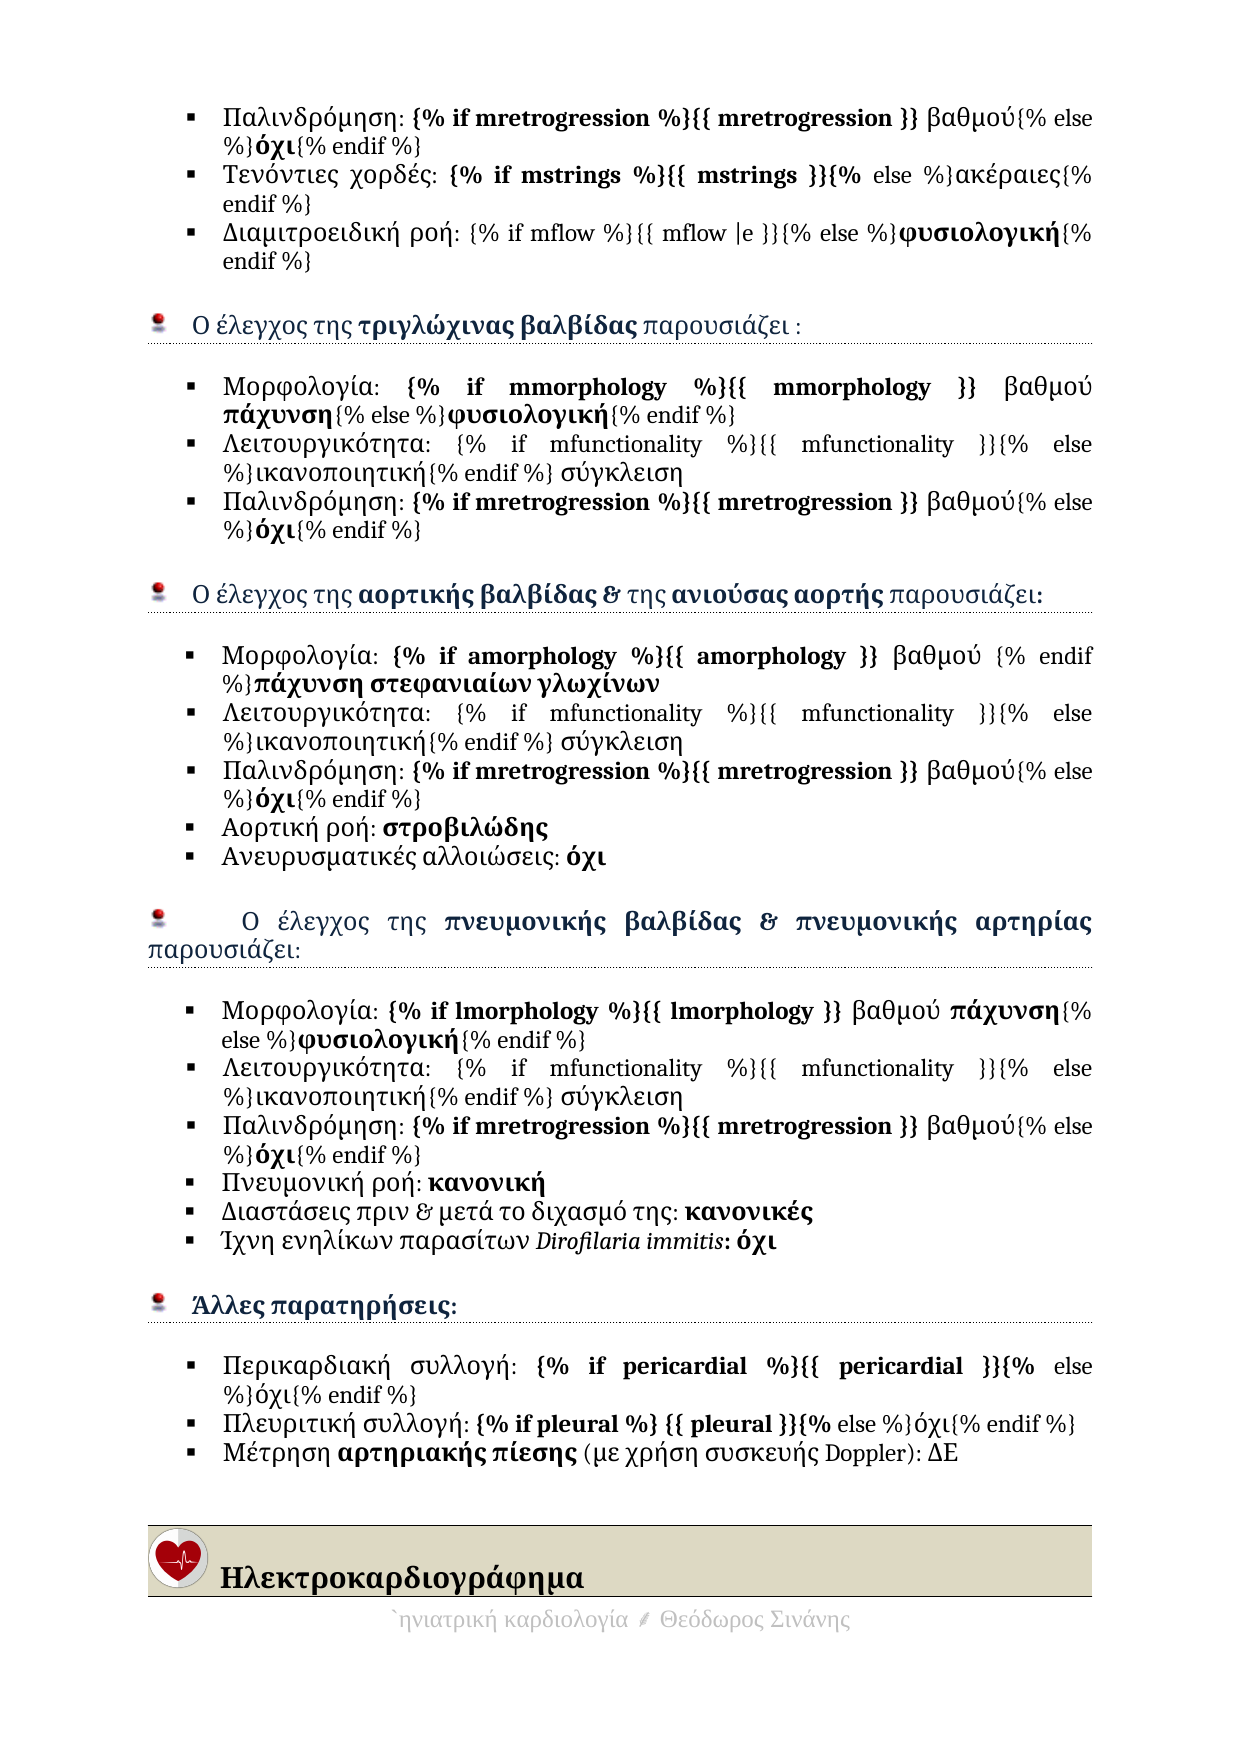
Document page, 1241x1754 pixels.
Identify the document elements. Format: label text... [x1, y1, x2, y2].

list Ίχνη ενηλίκων παρασίτων Dirofilaria immitis: όχι [184, 1227, 1092, 1256]
list Παλινδρόμηση: {% if mretrogression %}{{ mretrogression }} βαθμού{% else %}όχι{% endif %} [185, 757, 1092, 814]
list Λειτουργικότητα: {% if mfunctionality %}{{ mfunctionality }}{% else %}ικανοποιητική{% endif %} σύγκλειση [185, 430, 1092, 487]
list Πλευριτική συλλογή: {% if pleural %} {{ pleural }}{% else %}όχι{% endif %} [185, 1410, 1092, 1438]
list Λειτουργικότητα: {% if mfunctionality %}{{ mfunctionality }}{% else %}ικανοποιητική{% endif %} σύγκλειση [185, 699, 1092, 757]
list Λειτουργικότητα: {% if mfunctionality %}{{ mfunctionality }}{% else %}ικανοποιητική{% endif %} σύγκλειση [185, 1054, 1092, 1112]
text Ηλεκτροκαρδιογράφημα [148, 1526, 1092, 1596]
list Τενόντιες χορδές: {% if mstrings %}{{ mstrings }}{% else %}ακέραιες{% endif %} [185, 161, 1092, 218]
text Άλλες παρατηρήσεις: [148, 1284, 1092, 1323]
picture [147, 1527, 209, 1589]
list Παλινδρόμηση: {% if mretrogression %}{{ mretrogression }} βαθμού{% else %}όχι{% endif %} [185, 487, 1092, 545]
list Περικαρδιακή συλλογή: {% if pericardial %}{{ pericardial }}{% else %}όχι{% endif %} [185, 1352, 1092, 1410]
list Μέτρηση αρτηριακής πίεσης (με χρήση συσκευής Doppler): ΔΕ [185, 1438, 1092, 1467]
text Ο έλεγχος της τριγλώχινας βαλβίδας παρουσιάζει : [148, 305, 1092, 344]
list Αορτική ροή: στροβιλώδης [184, 814, 1092, 843]
picture [147, 304, 170, 335]
list Διαστάσεις πριν & μετά το διχασμό της: κανονικές [184, 1198, 1092, 1227]
list Μορφολογία: {% if lmorphology %}{{ lmorphology }} βαθμού πάχυνση{% else %}φυσιολογική{% endif %} [184, 997, 1092, 1054]
picture [147, 1284, 170, 1314]
list Πνευμονική ροή: κανονική [184, 1169, 1092, 1198]
list Μορφολογία: {% if amorphology %}{{ amorphology }} βαθμού {% endif %}πάχυνση στεφανιαίων γλωχίνων [184, 642, 1092, 699]
picture [147, 573, 170, 604]
picture [147, 900, 170, 930]
list Μορφολογία: {% if mmorphology %}{{ mmorphology }} βαθμού πάχυνση{% else %}φυσιολογική{% endif %} [185, 372, 1092, 430]
list Διαμιτροειδική ροή: {% if mflow %}{{ mflow |e }}{% else %}φυσιολογική{% endif %} [185, 218, 1092, 276]
list Ανευρυσματικές αλλοιώσεις: όχι [184, 843, 1092, 872]
list Παλινδρόμηση: {% if mretrogression %}{{ mretrogression }} βαθμού{% else %}όχι{% endif %} [185, 1112, 1092, 1169]
list Παλινδρόμηση: {% if mretrogression %}{{ mretrogression }} βαθμού{% else %}όχι{% endif %} [185, 103, 1092, 161]
text Ο έλεγχος της αορτικής βαλβίδας & της ανιούσας αορτής παρουσιάζει: [148, 574, 1092, 613]
text Ο έλεγχος της πνευμονικής βαλβίδας & πνευμονικής αρτηρίας παρουσιάζει: [148, 900, 1092, 968]
